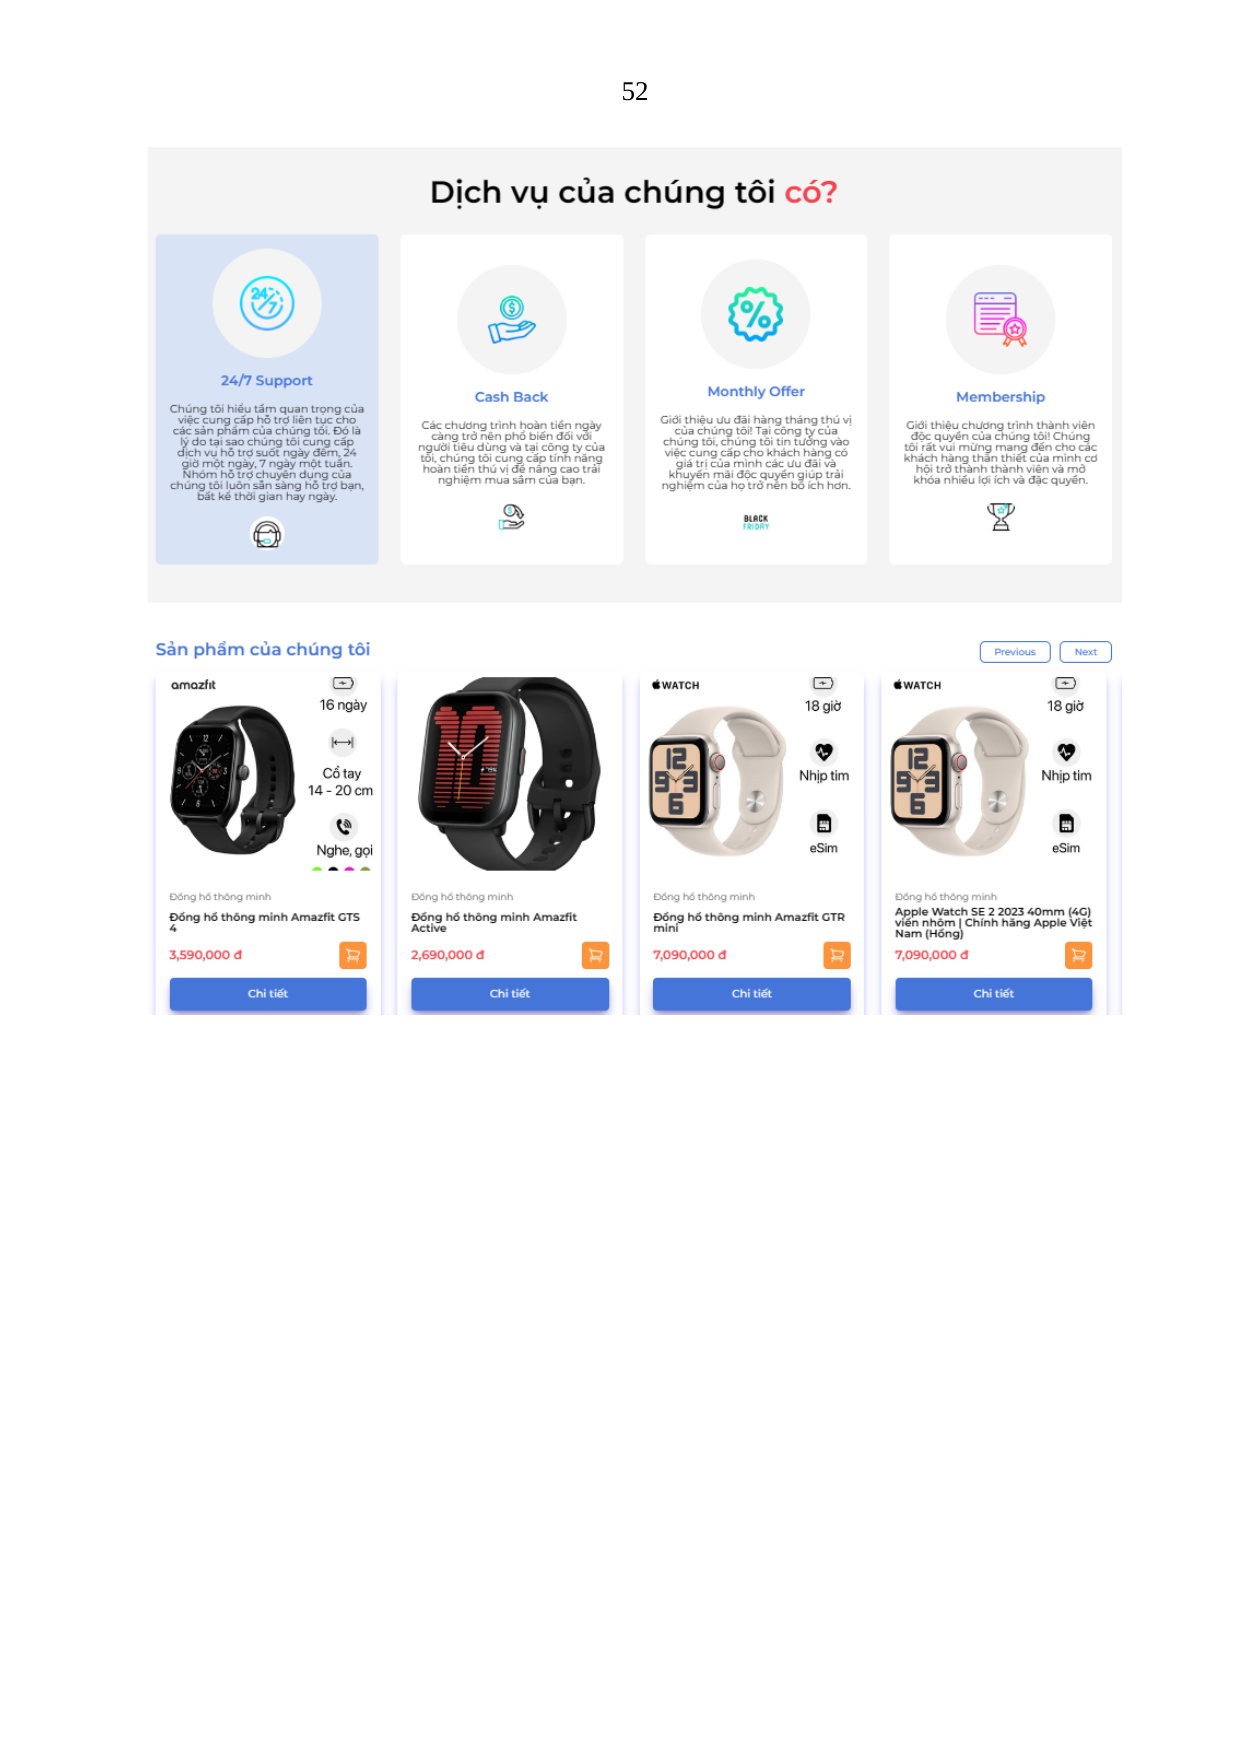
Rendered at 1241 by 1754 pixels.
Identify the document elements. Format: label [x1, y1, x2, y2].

picture [147, 147, 1123, 1015]
